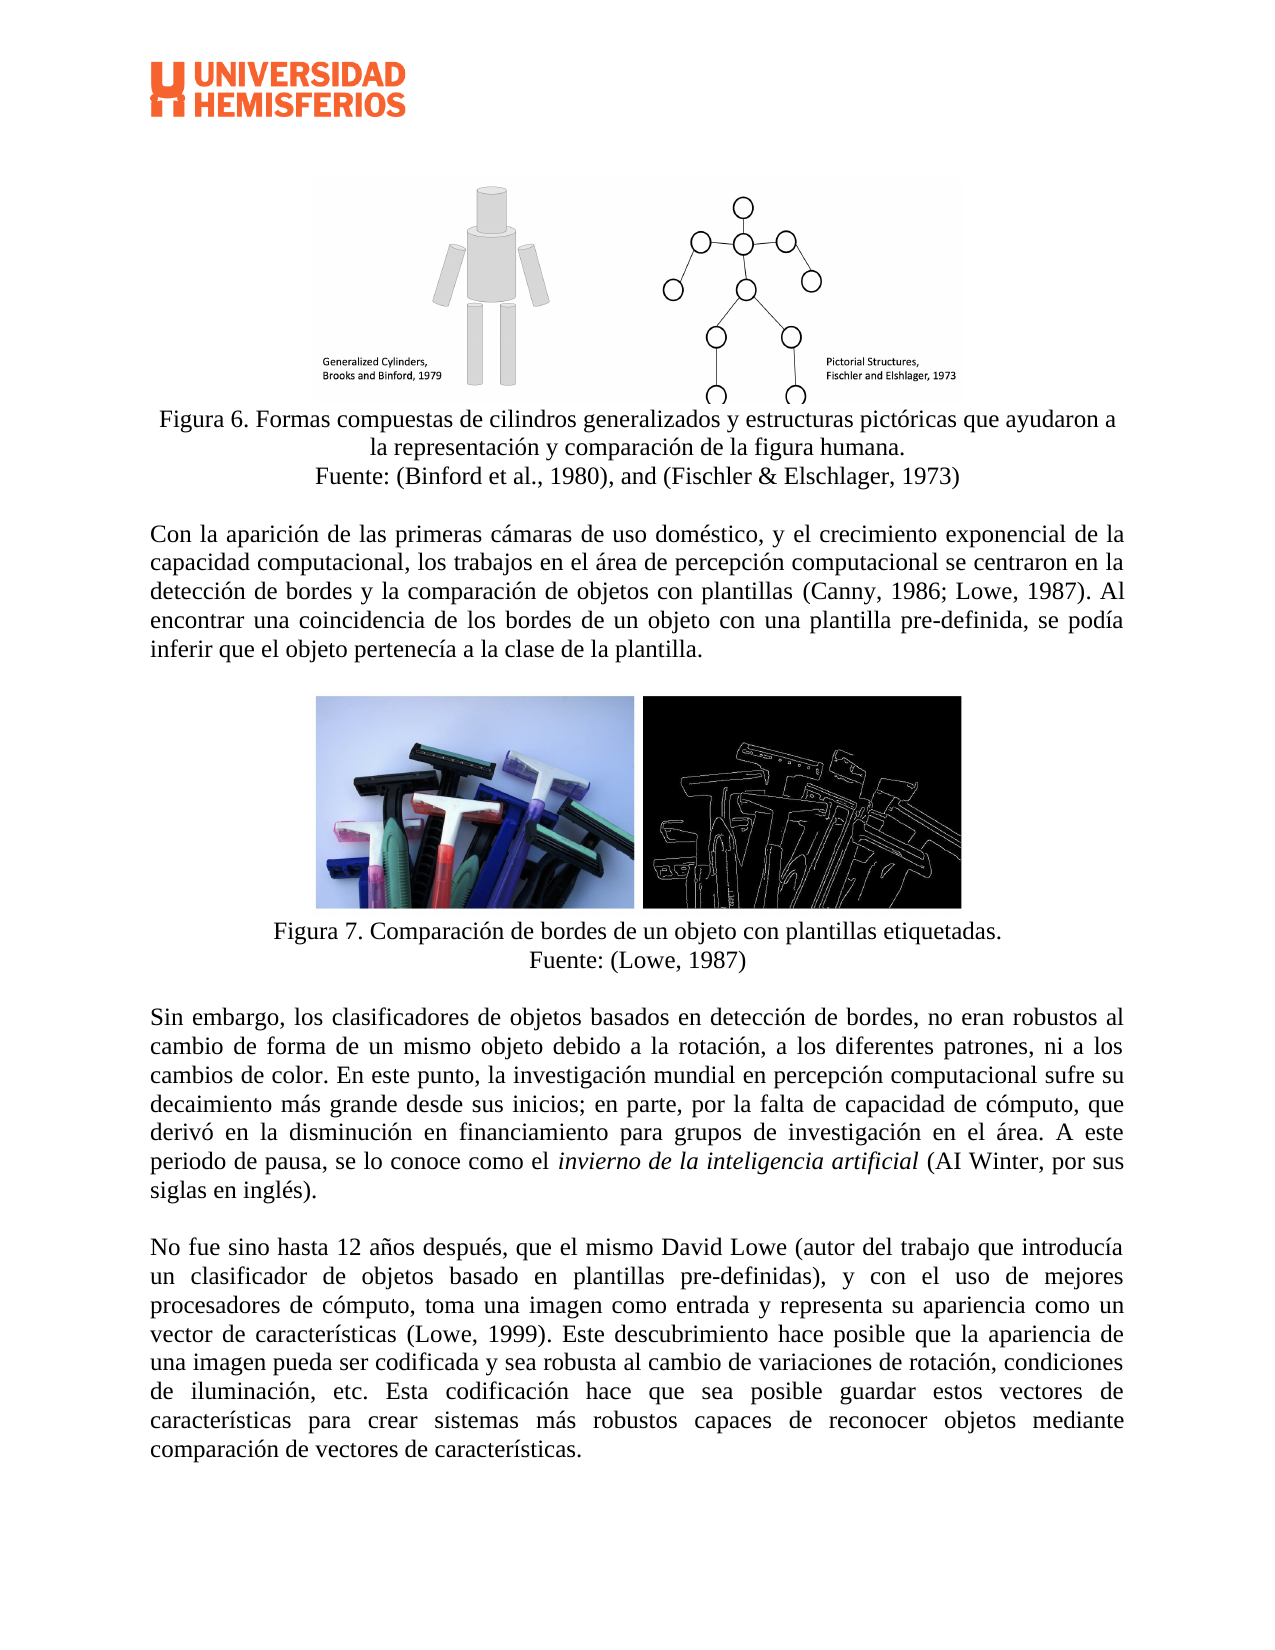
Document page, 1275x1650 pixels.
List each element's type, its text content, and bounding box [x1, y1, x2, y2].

text Con la aparición de las primeras cámaras de uso doméstico, y el crecimiento exponencial de la capacidad computacional, los trabajos en el área de percepción computacional se centraron en la detección de bordes y la comparación de objetos con plantillas . Al encontrar una coincidencia de los bordes de un objeto con una plantilla pre-definida, se podía inferir que el objeto pertenecía a la clase de la plantilla. [150, 519, 1125, 662]
picture [312, 178, 963, 404]
text Fuente: [150, 945, 1125, 974]
text Sin embargo, los clasificadores de objetos basados en detección de bordes, no eran robustos al cambio de forma de un mismo objeto debido a la rotación, a los diferentes patrones, ni a los cambios de color. En este punto, la investigación mundial en percepción computacional sufre su decaimiento más grande desde sus inicios; en parte, por la falta de capacidad de cómputo, que derivó en la disminución en financiamiento para grupos de investigación en el área. A este periodo de pausa, se lo conoce como el invierno de la inteligencia artificial (AI Winter, por sus siglas en inglés). [150, 1002, 1125, 1204]
text No fue sino hasta 12 años después, que el mismo David Lowe (autor del trabajo que introducía un clasificador de objetos basado en plantillas pre-definidas), y con el uso de mejores procesadores de cómputo, toma una imagen como entrada y representa su apariencia como un vector de características . Este descubrimiento hace posible que la apariencia de una imagen pueda ser codificada y sea robusta al cambio de variaciones de rotación, condiciones de iluminación, etc. Esta codificación hace que sea posible guardar estos vectores de características para crear sistemas más robustos capaces de reconocer objetos mediante comparación de vectores de características. [150, 1232, 1125, 1462]
text Fuente: , and [150, 461, 1125, 490]
text Figura 6. Formas compuestas de cilindros generalizados y estructuras pictóricas que ayudaron a la representación y comparación de la figura humana. [150, 404, 1125, 461]
picture [142, 58, 416, 117]
text Figura 7. Comparación de bordes de un objeto con plantillas etiquetadas. [150, 916, 1125, 945]
picture [310, 691, 965, 917]
